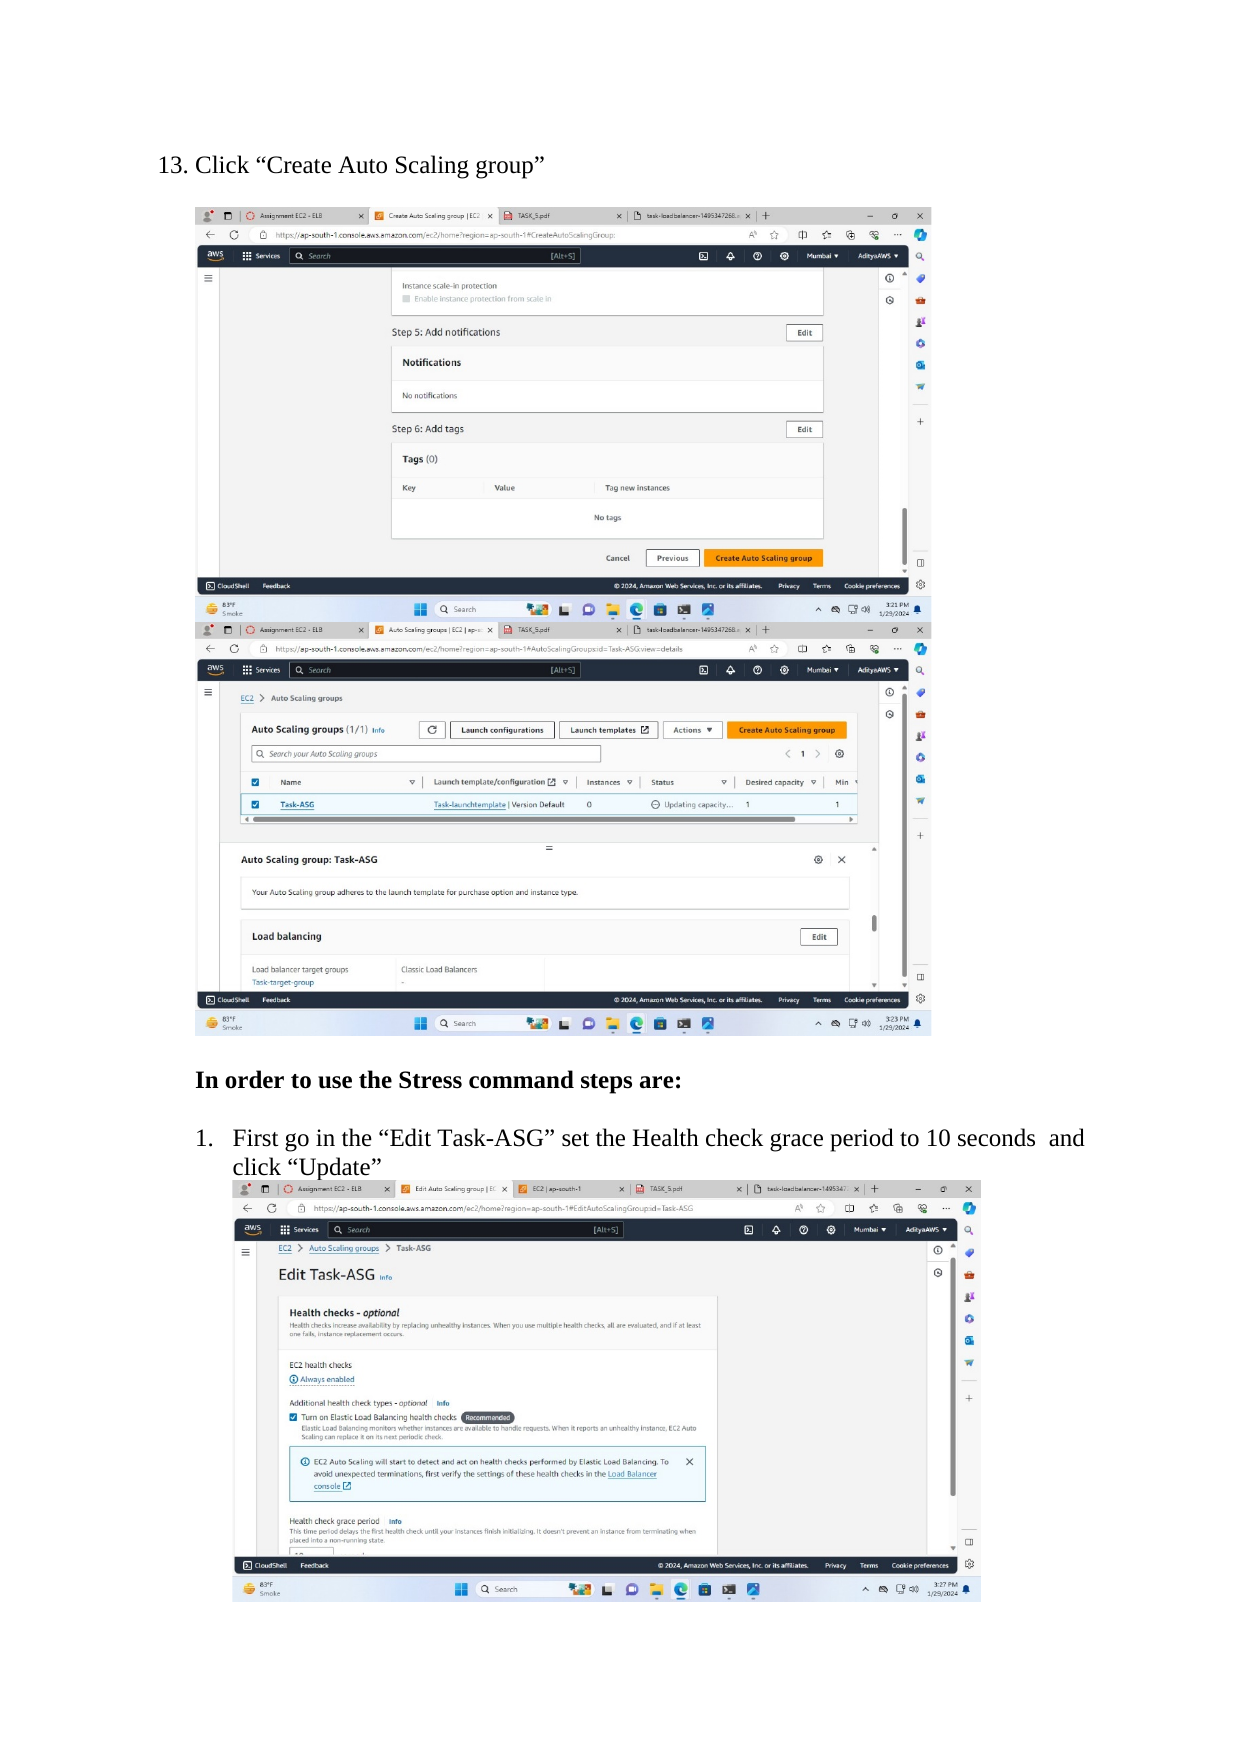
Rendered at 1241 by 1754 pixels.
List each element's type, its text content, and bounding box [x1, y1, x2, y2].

picture [232, 1180, 981, 1602]
text In order to use the Stress command steps are: [195, 1065, 1090, 1094]
list Click “Create Auto Scaling group” [157, 150, 1090, 179]
picture [195, 207, 932, 1036]
